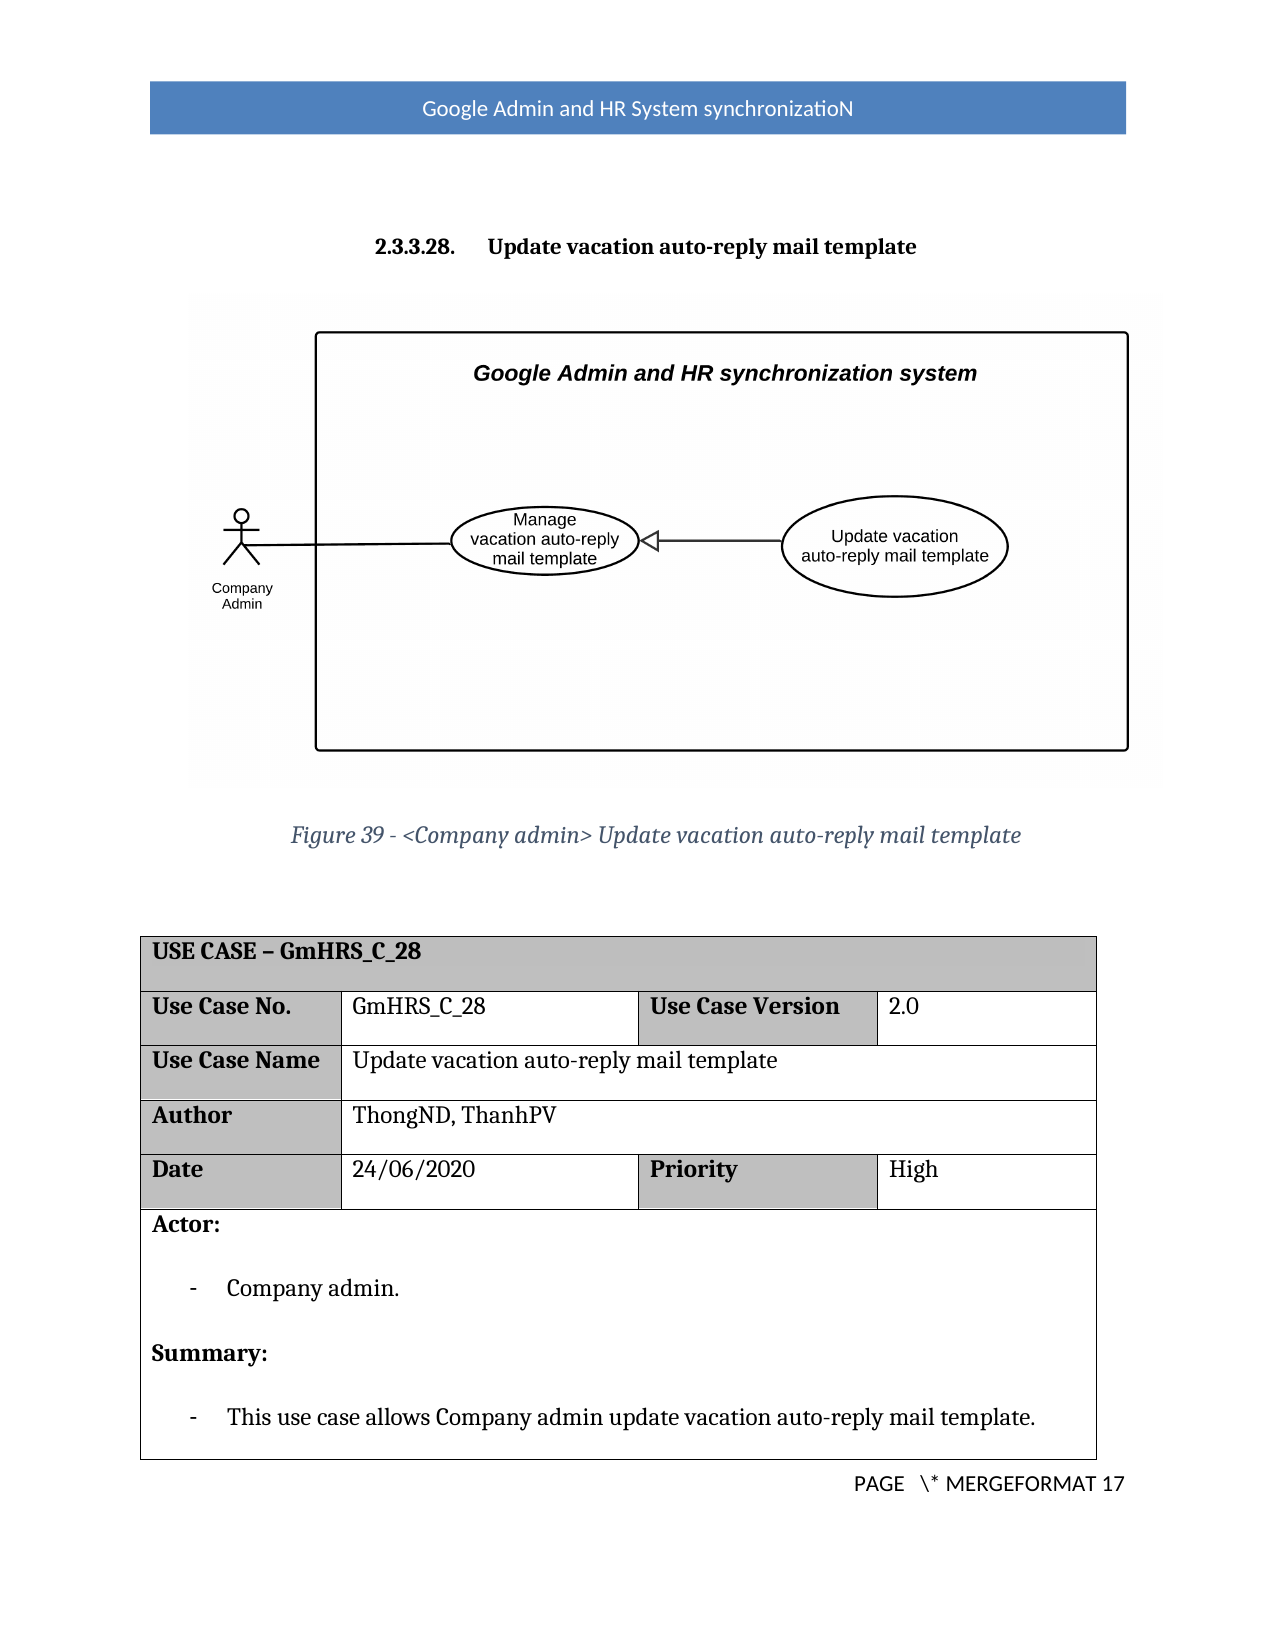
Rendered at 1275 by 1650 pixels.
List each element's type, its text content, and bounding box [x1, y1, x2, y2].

table_cell Date [141, 1155, 341, 1208]
table_cell Update vacation auto-reply mail template [342, 1046, 1096, 1099]
text Figure 39 - <Company admin> Update vacation auto-reply mail template [187, 821, 1125, 849]
table_cell 24/06/2020 [342, 1155, 638, 1208]
subtitle Update vacation auto-reply mail template [375, 234, 1125, 260]
table_cell Author [141, 1101, 341, 1154]
table_cell Use Case No. [141, 992, 341, 1045]
table_cell Priority [639, 1155, 877, 1208]
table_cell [141, 1210, 1096, 1459]
table_cell ThongND, ThanhPV [342, 1101, 1096, 1154]
table_cell Use Case Name [141, 1046, 341, 1099]
table_header USE CASE – GmHRS_C_28 [141, 937, 1096, 991]
table_cell High [878, 1155, 1096, 1208]
table_cell Use Case Version [639, 992, 877, 1045]
picture [187, 293, 1163, 788]
table_cell GmHRS_C_28 [342, 992, 638, 1045]
table_cell 2.0 [878, 992, 1096, 1045]
